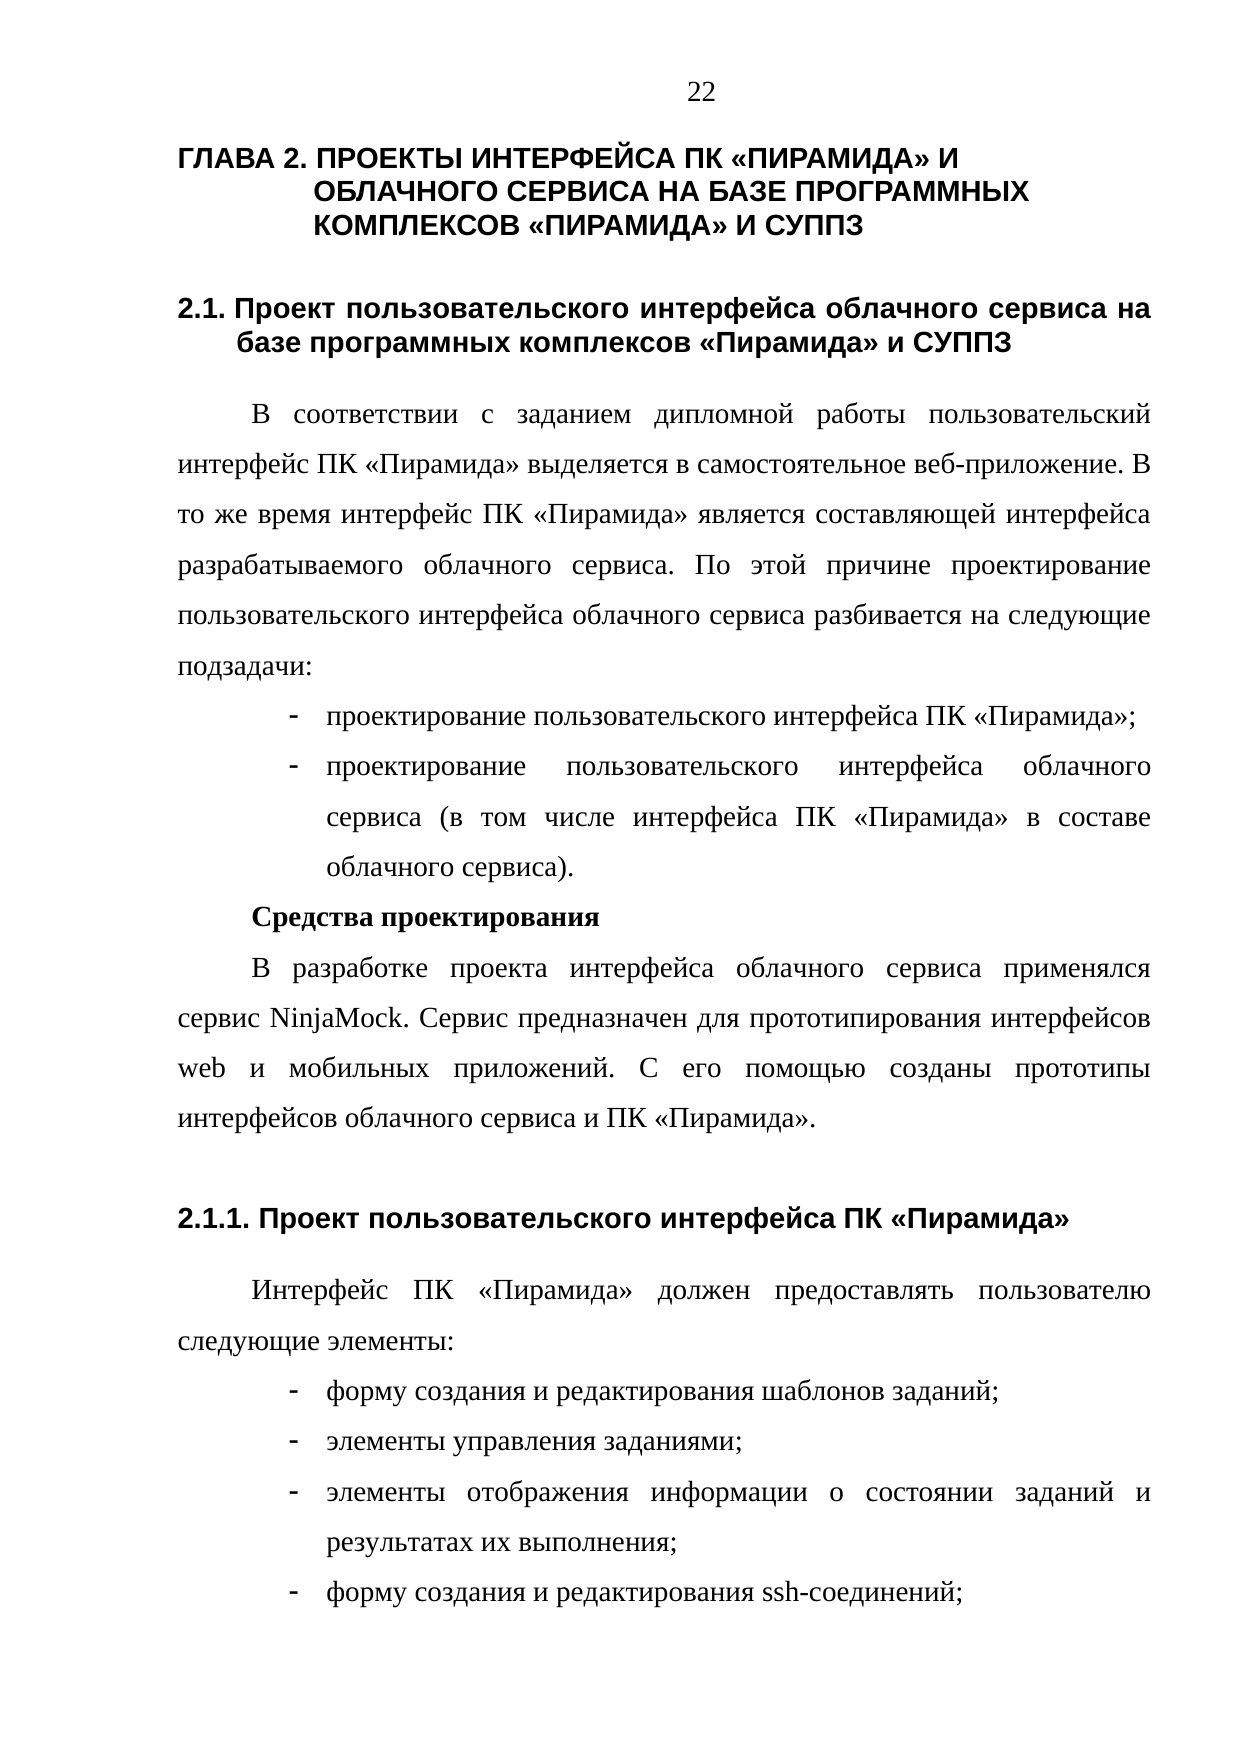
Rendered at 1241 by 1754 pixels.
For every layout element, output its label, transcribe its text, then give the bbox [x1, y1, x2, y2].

text Средства проектирования [177, 899, 1152, 933]
subtitle 2.1. Проект пользовательского интерфейса облачного сервиса на базе программных комплексов «Пирамида» и СУППЗ [177, 291, 1152, 358]
subtitle Глава 2. Проекты интерфейса ПК «Пирамида» и ОБЛАЧНого СЕРВИСа НА БАЗЕ ПРОГРАММНЫХ КОМПЛЕКСОВ «ПИРАМИДА» И СУППЗ [177, 141, 1152, 241]
text В разработке проекта интерфейса облачного сервиса применялся сервис NinjaMock. Сервис предназначен для прототипирования интерфейсов web и мобильных приложений. С его помощью созданы прототипы интерфейсов облачного сервиса и ПК «Пирамида». [177, 950, 1152, 1134]
text В соответствии с заданием дипломной работы пользовательский интерфейс ПК «Пирамида» выделяется в самостоятельное веб-приложение. В то же время интерфейс ПК «Пирамида» является составляющей интерфейса разрабатываемого облачного сервиса. По этой причине проектирование пользовательского интерфейса облачного сервиса разбивается на следующие подзадачи: [177, 396, 1152, 681]
list элементы управления заданиями; [288, 1423, 1152, 1457]
list форму создания и редактирования шаблонов заданий; [288, 1373, 1152, 1407]
list проектирование пользовательского интерфейса облачного сервиса (в том числе интерфейса ПК «Пирамида» в составе облачного сервиса). [288, 748, 1152, 883]
list форму создания и редактирования ssh-соединений; [288, 1574, 1152, 1608]
text Интерфейс ПК «Пирамида» должен предоставлять пользователю следующие элементы: [177, 1272, 1152, 1356]
subtitle 2.1.1. Проект пользовательского интерфейса ПК «Пирамида» [177, 1201, 1152, 1235]
list элементы отображения информации о состоянии заданий и результатах их выполнения; [288, 1474, 1152, 1558]
list проектирование пользовательского интерфейса ПК «Пирамида»; [288, 698, 1152, 732]
